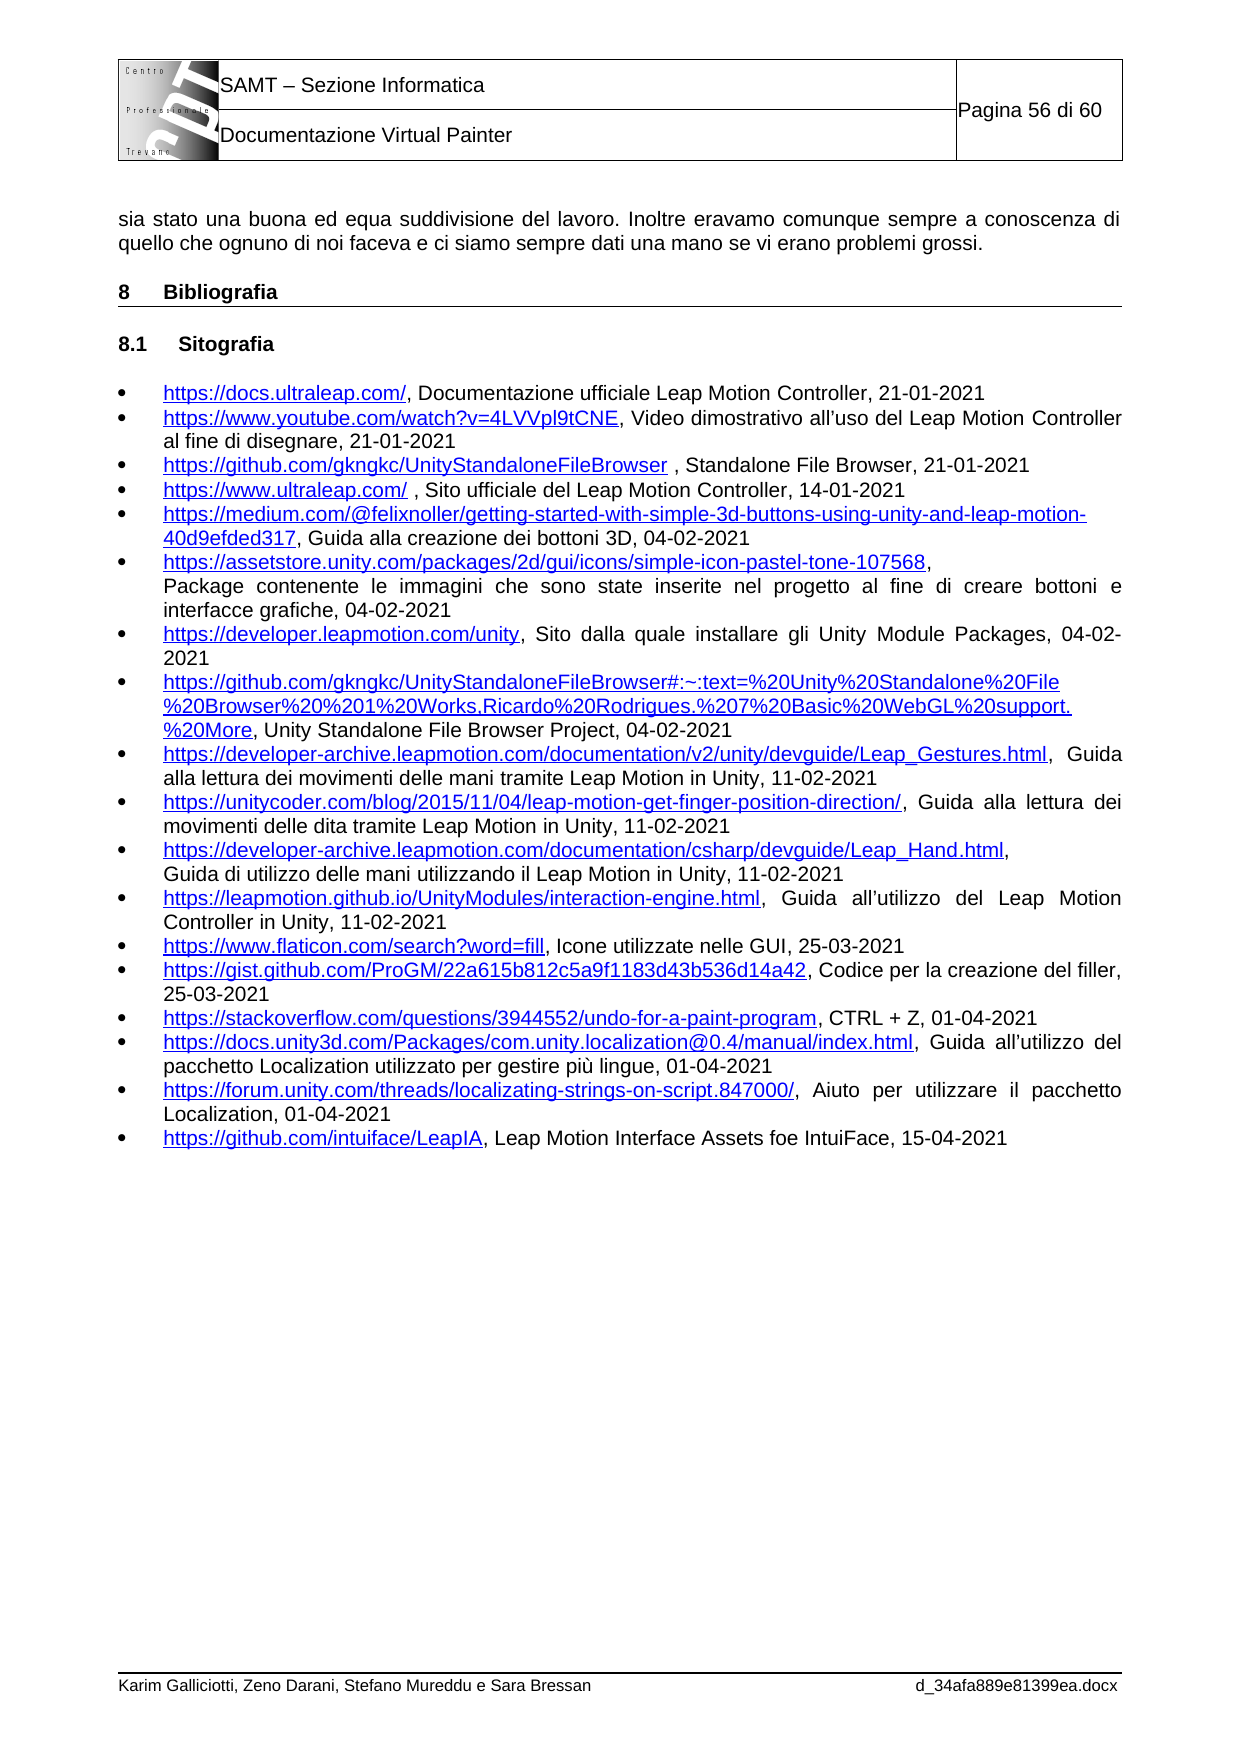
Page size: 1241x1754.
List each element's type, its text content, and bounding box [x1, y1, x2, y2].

list https://gist.github.com/ProGM/22a615b812c5a9f1183d43b536d14a42, Codice per la creazione del filler, 25-03-2021 [118, 958, 1122, 1006]
subtitle Bibliografia [118, 280, 1122, 306]
list https://leapmotion.github.io/UnityModules/interaction-engine.html, Guida all’utilizzo del Leap Motion Controller in Unity, 11-02-2021 [118, 886, 1122, 933]
list https://assetstore.unity.com/packages/2d/gui/icons/simple-icon-pastel-tone-107568, Package contenente le immagini che sono state inserite nel progetto al fine di creare bottoni e interfacce grafiche, 04-02-2021 [118, 549, 1122, 621]
list https://github.com/gkngkc/UnityStandaloneFileBrowser , Standalone File Browser, 21-01-2021 [118, 453, 1122, 477]
list https://www.flaticon.com/search?word=fill, Icone utilizzate nelle GUI, 25-03-2021 [118, 933, 1122, 958]
list https://developer-archive.leapmotion.com/documentation/csharp/devguide/Leap_Hand.html, Guida di utilizzo delle mani utilizzando il Leap Motion in Unity, 11-02-2021 [118, 837, 1122, 886]
list https://developer-archive.leapmotion.com/documentation/v2/unity/devguide/Leap_Gestures.html, Guida alla lettura dei movimenti delle mani tramite Leap Motion in Unity, 11-02-2021 [118, 741, 1122, 789]
list https://www.youtube.com/watch?v=4LVVpl9tCNE, Video dimostrativo all’uso del Leap Motion Controller al fine di disegnare, 21-01-2021 [118, 405, 1122, 453]
list https://docs.ultraleap.com/, Documentazione ufficiale Leap Motion Controller, 21-01-2021 [118, 381, 1122, 405]
list https://stackoverflow.com/questions/3944552/undo-for-a-paint-program, CTRL + Z, 01-04-2021 [118, 1006, 1122, 1030]
list https://www.ultraleap.com/ , Sito ufficiale del Leap Motion Controller, 14-01-2021 [118, 477, 1122, 501]
list https://forum.unity.com/threads/localizating-strings-on-script.847000/, Aiuto per utilizzare il pacchetto Localization, 01-04-2021 [118, 1078, 1122, 1126]
list https://docs.unity3d.com/Packages/com.unity.localization@0.4/manual/index.html, Guida all’utilizzo del pacchetto Localization utilizzato per gestire più lingue, 01-04-2021 [118, 1030, 1122, 1078]
subtitle Sitografia [118, 332, 1122, 356]
list https://unitycoder.com/blog/2015/11/04/leap-motion-get-finger-position-direction/, Guida alla lettura dei movimenti delle dita tramite Leap Motion in Unity, 11-02-2021 [118, 789, 1122, 837]
list https://github.com/gkngkc/UnityStandaloneFileBrowser#:~:text=%20Unity%20Standalone%20File%20Browser%20%201%20Works,Ricardo%20Rodrigues.%207%20Basic%20WebGL%20support.%20More, Unity Standalone File Browser Project, 04-02-2021 [118, 669, 1122, 741]
list https://medium.com/@felixnoller/getting-started-with-simple-3d-buttons-using-unity-and-leap-motion-40d9efded317, Guida alla creazione dei bottoni 3D, 04-02-2021 [118, 501, 1122, 549]
list https://developer.leapmotion.com/unity, Sito dalla quale installare gli Unity Module Packages, 04-02-2021 [118, 621, 1122, 669]
picture [118, 60, 219, 160]
list https://github.com/intuiface/LeapIA, Leap Motion Interface Assets foe IntuiFace, 15-04-2021 [118, 1126, 1122, 1150]
